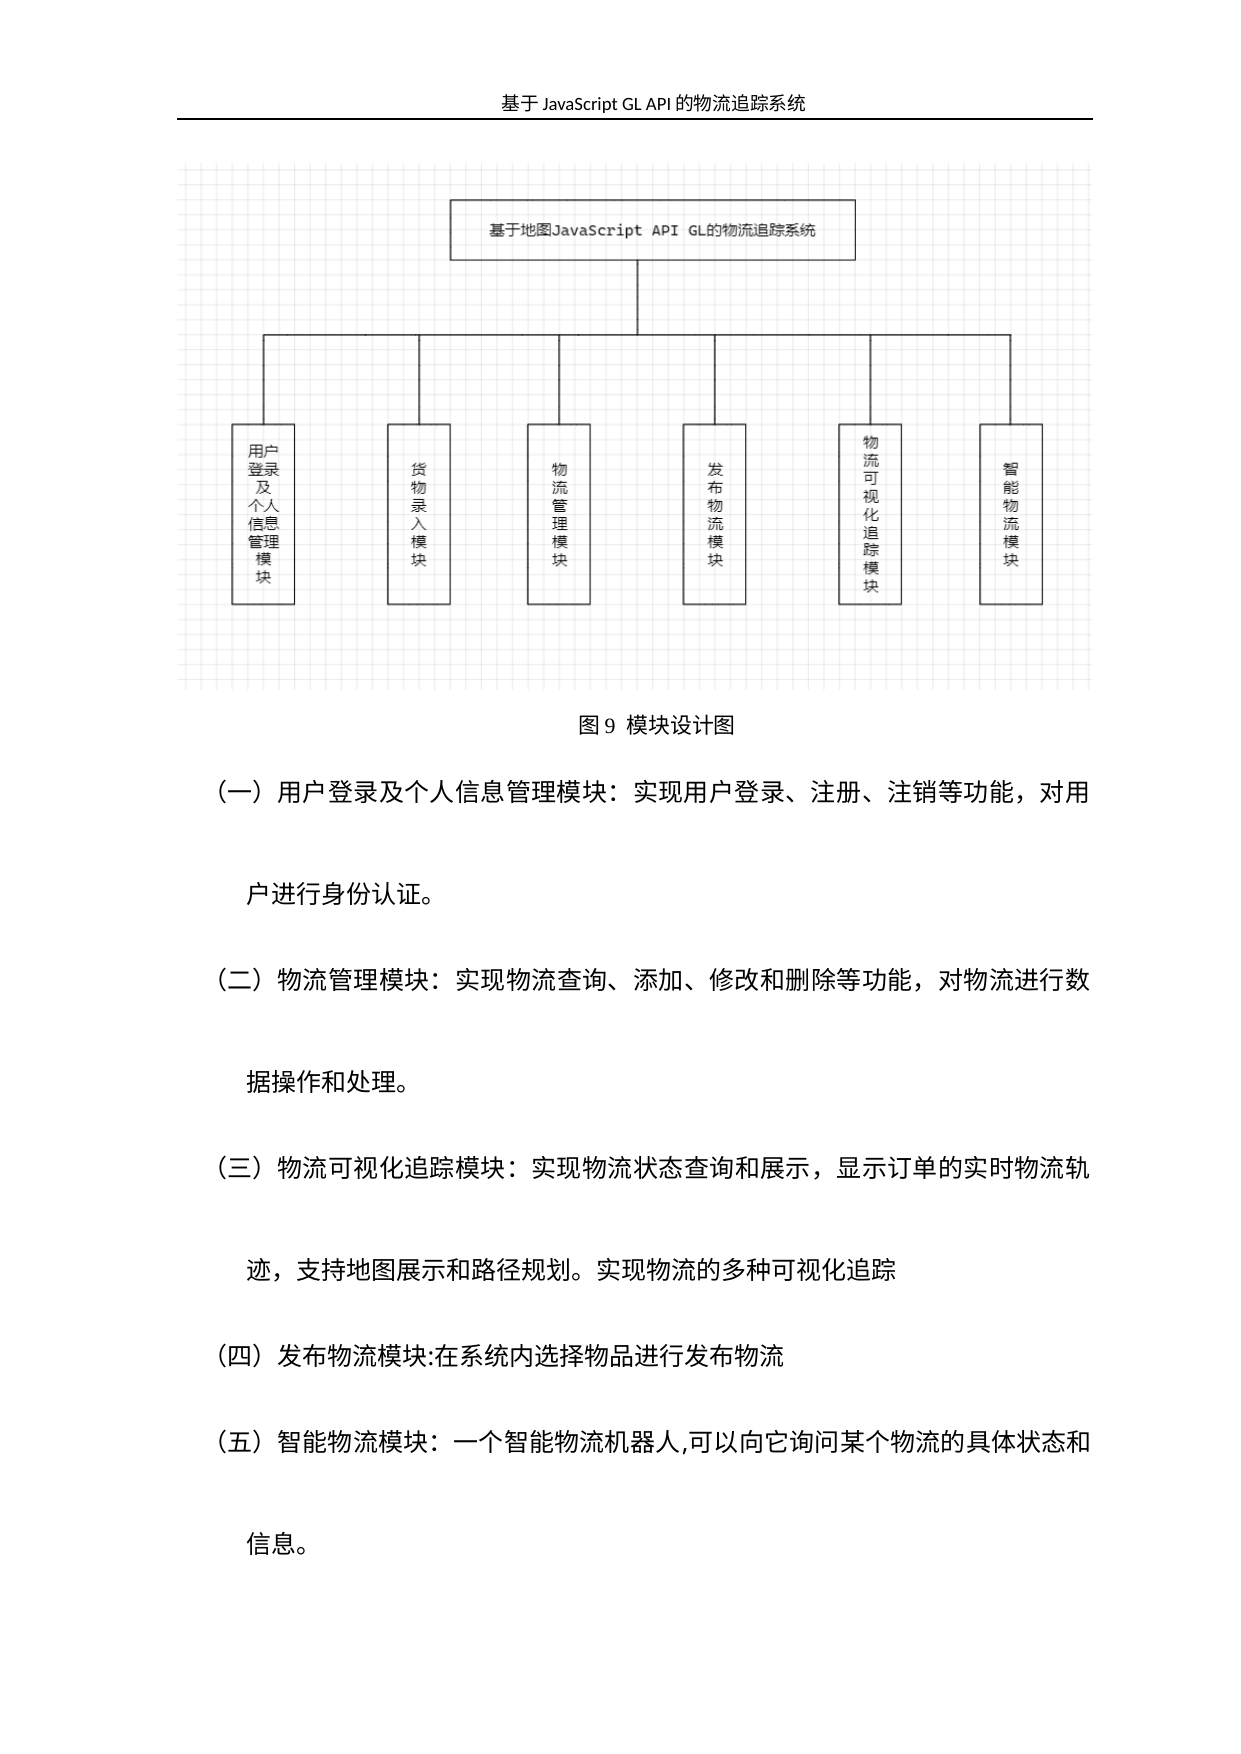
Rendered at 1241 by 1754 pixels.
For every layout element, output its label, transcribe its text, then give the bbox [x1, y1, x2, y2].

text 图9 模块设计图 [177, 707, 1093, 741]
list 发布物流模块:在系统内选择物品进行发布物流 [202, 1321, 1093, 1389]
list 用户登录及个人信息管理模块：实现用户登录、注册、注销等功能，对用户进行身份认证。 [202, 757, 1093, 927]
list 物流管理模块：实现物流查询、添加、修改和删除等功能，对物流进行数据操作和处理。 [202, 945, 1093, 1115]
list 物流可视化追踪模块：实现物流状态查询和展示，显示订单的实时物流轨迹，支持地图展示和路径规划。实现物流的多种可视化追踪 [202, 1133, 1093, 1303]
picture [177, 163, 1093, 690]
list 智能物流模块：一个智能物流机器人,可以向它询问某个物流的具体状态和信息。 [202, 1407, 1093, 1577]
